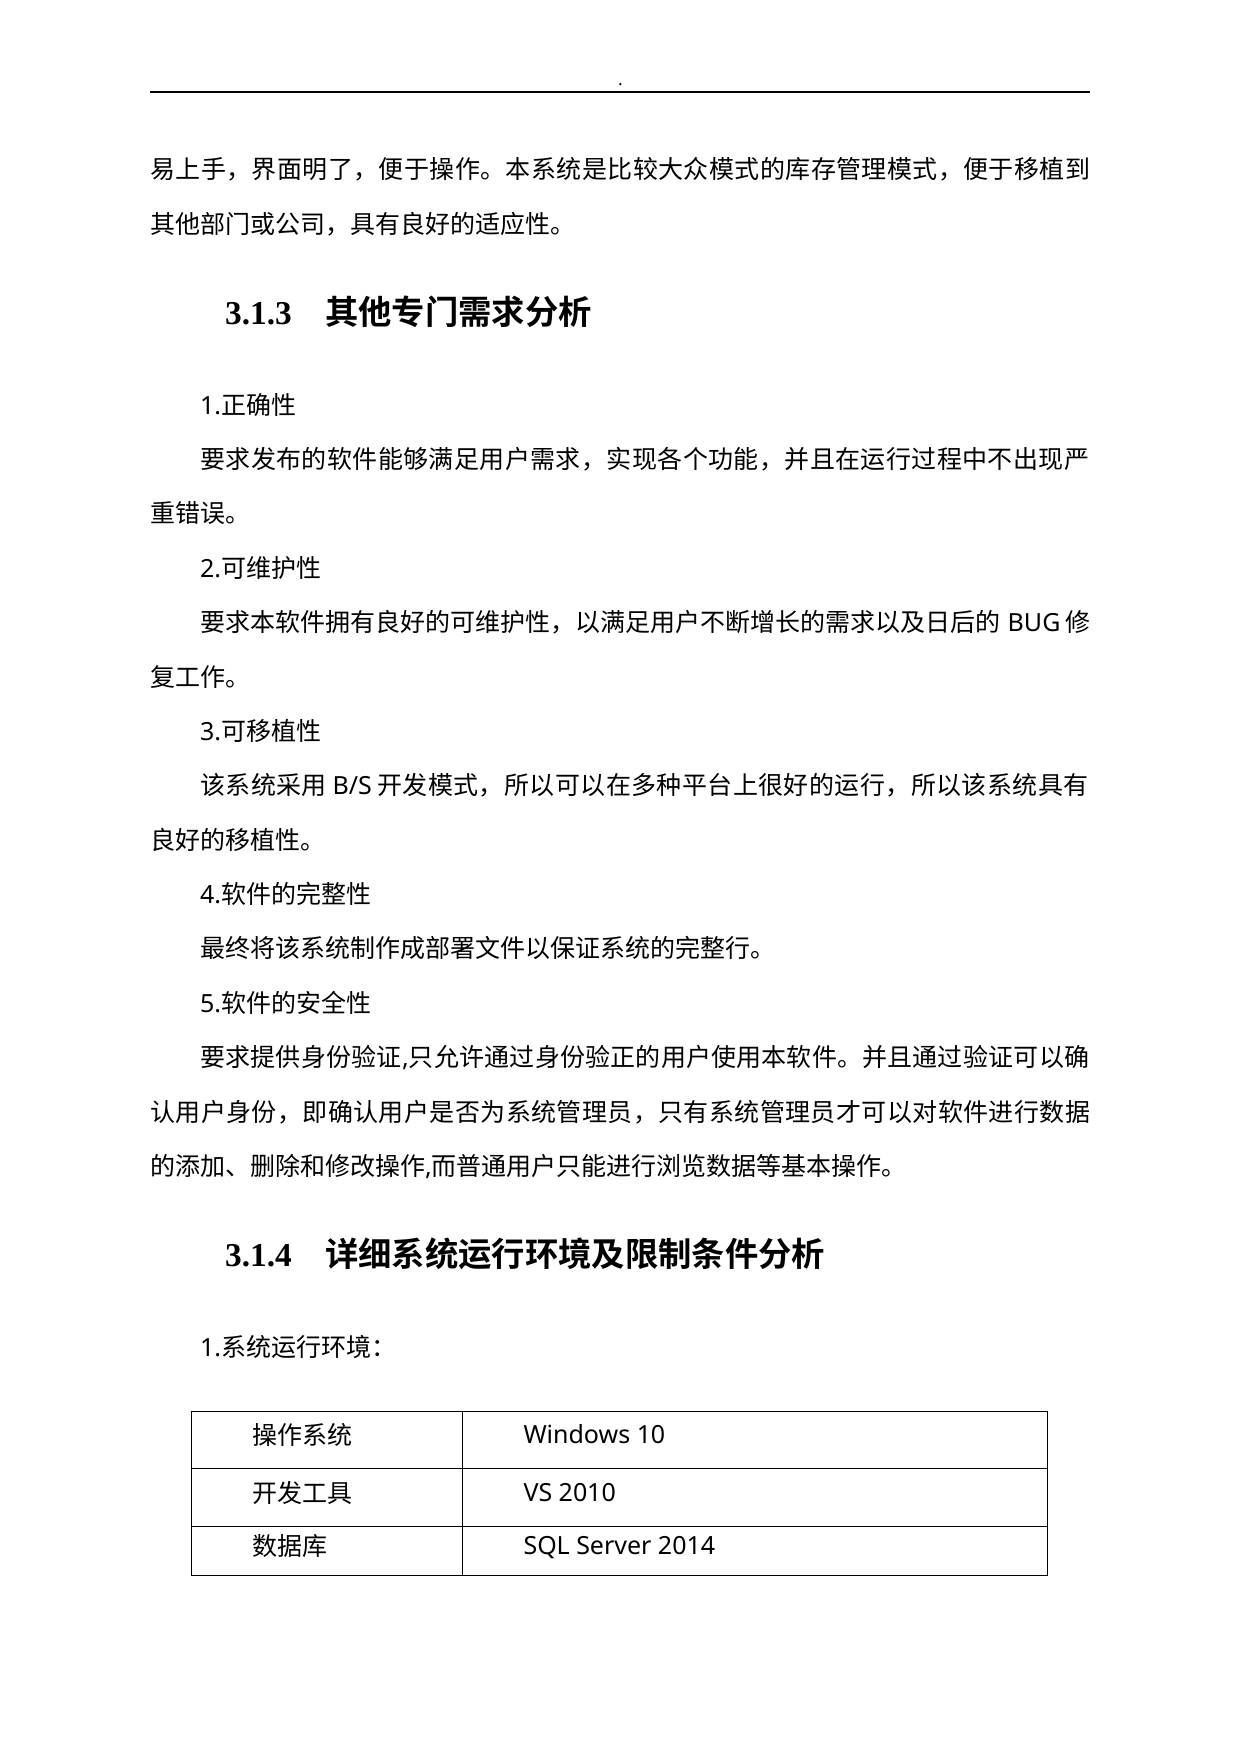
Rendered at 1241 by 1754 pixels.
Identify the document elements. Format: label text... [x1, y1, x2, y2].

table_cell VS 2010 [463, 1469, 1047, 1526]
text 该系统采用B/S开发模式，所以可以在多种平台上很好的运行，所以该系统具有良好的移植性。 [150, 766, 1090, 856]
table_cell 数据库 [192, 1527, 462, 1575]
text 2.可维护性 [150, 548, 1090, 584]
text 4.软件的完整性 [150, 874, 1090, 911]
subtitle 其他专门需求分析 [225, 286, 1090, 334]
text 1.正确性 [150, 385, 1090, 421]
text 1.系统运行环境： [150, 1327, 1090, 1363]
text 3.可移植性 [150, 711, 1090, 748]
table_header 操作系统 [192, 1412, 462, 1468]
text 要求发布的软件能够满足用户需求，实现各个功能，并且在运行过程中不出现严重错误。 [150, 439, 1090, 530]
text 最终将该系统制作成部署文件以保证系统的完整行。 [150, 929, 1090, 965]
table_cell 开发工具 [192, 1469, 462, 1526]
text 要求本软件拥有良好的可维护性，以满足用户不断增长的需求以及日后的BUG修复工作。 [150, 603, 1090, 693]
table_cell SQL Server 2014 [463, 1527, 1047, 1575]
text 5.软件的安全性 [150, 983, 1090, 1019]
subtitle 详细系统运行环境及限制条件分析 [225, 1228, 1090, 1276]
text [150, 150, 1090, 241]
table_header Windows 10 [463, 1412, 1047, 1468]
text 要求提供身份验证,只允许通过身份验正的用户使用本软件。并且通过验证可以确认用户身份，即确认用户是否为系统管理员，只有系统管理员才可以对软件进行数据的添加、删除和修改操作,而普通用户只能进行浏览数据等基本操作。 [150, 1038, 1090, 1183]
